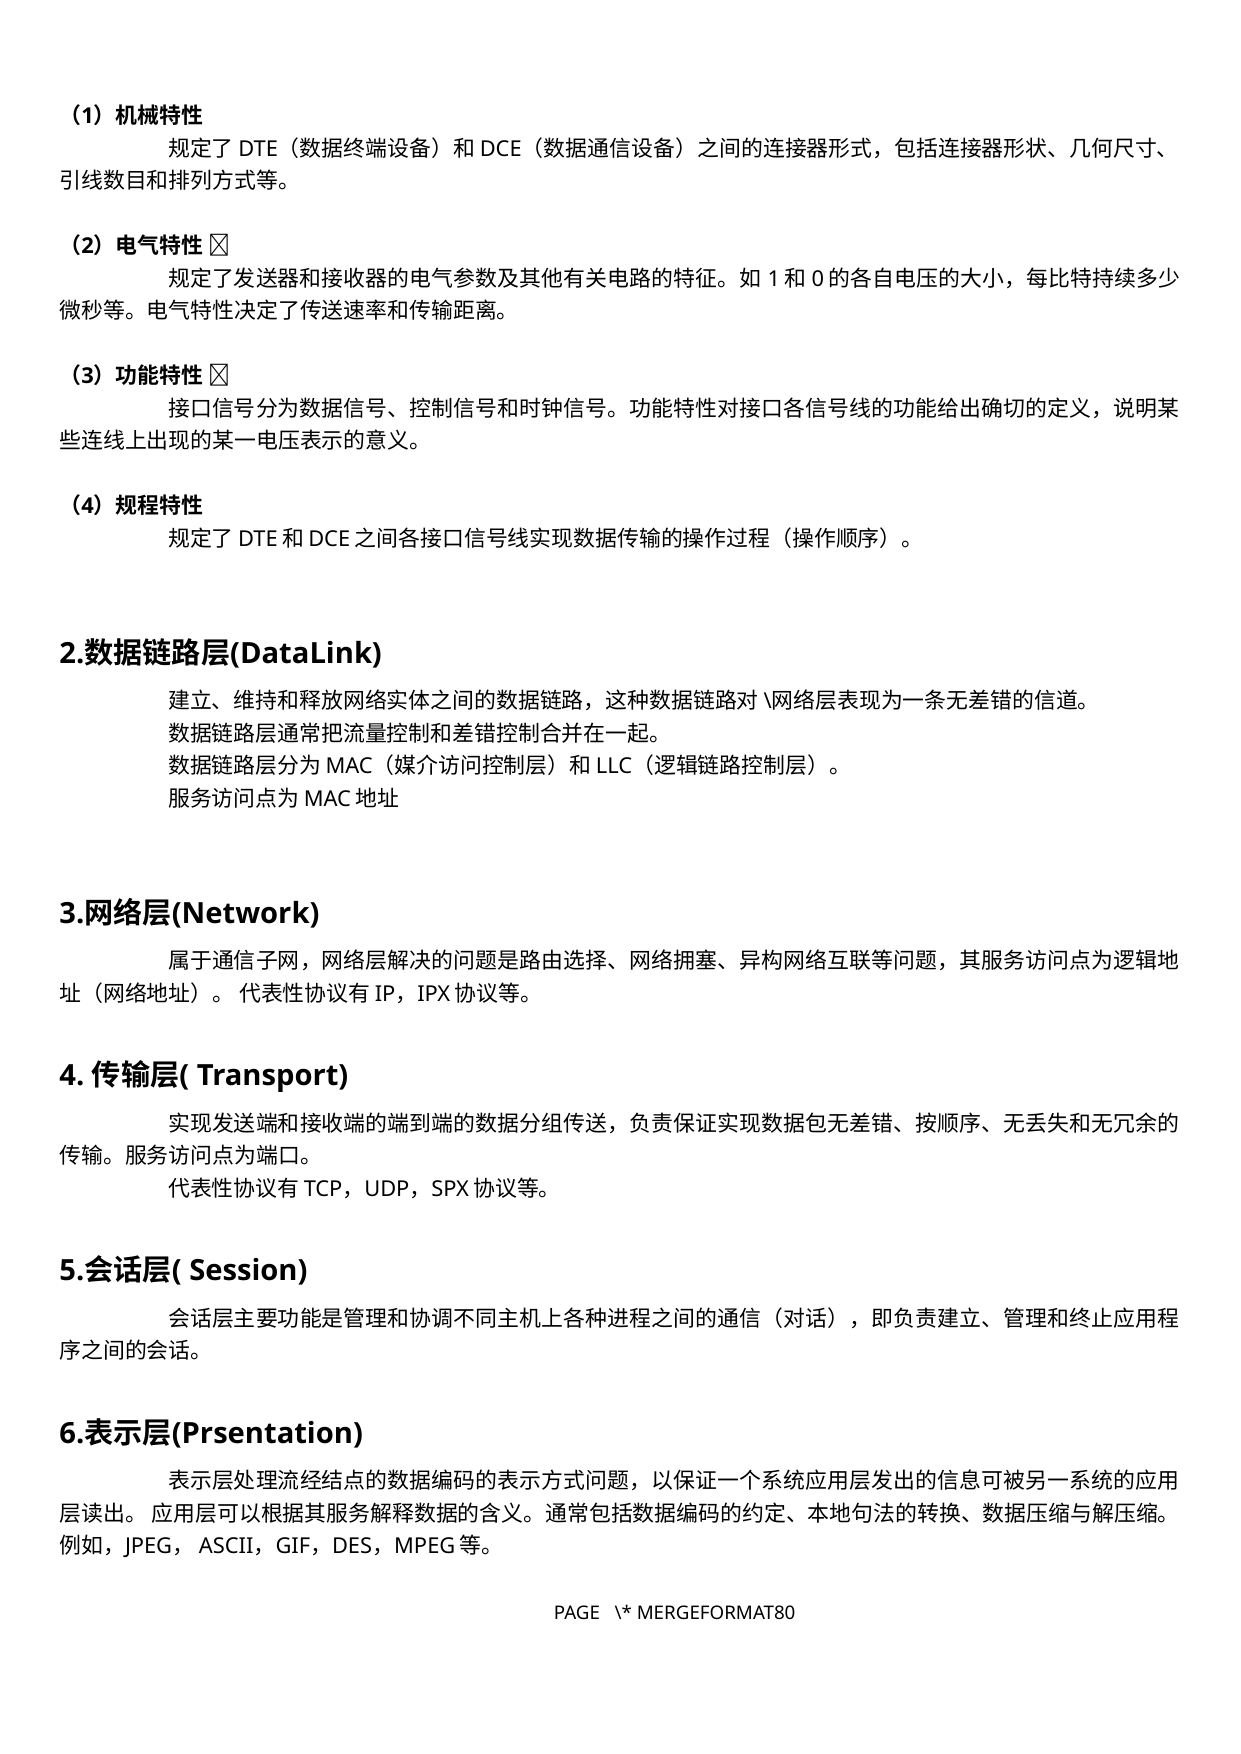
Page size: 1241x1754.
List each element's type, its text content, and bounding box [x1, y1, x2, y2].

subtitle 传输层( Transport) [59, 1041, 1181, 1106]
text 服务访问点为MAC地址 [59, 781, 1181, 813]
subtitle 电气特性  [59, 228, 1181, 261]
text 数据链路层分为MAC（媒介访问控制层）和LLC（逻辑链路控制层）。 [59, 748, 1181, 781]
text 规定了发送器和接收器的电气参数及其他有关电路的特征。如1和 0的各自电压的大小，每比特持续多少微秒等。电气特性决定了传送速率和传输距离。 [59, 261, 1181, 326]
text 数据链路层通常把流量控制和差错控制合并在一起。 [59, 716, 1181, 748]
subtitle 规程特性 [59, 488, 1181, 521]
subtitle 5.会话层( Session) [59, 1236, 1181, 1301]
text 表示层处理流经结点的数据编码的表示方式问题，以保证一个系统应用层发出的信息可被另一系统的应用层读出。 应用层可以根据其服务解释数据的含义。通常包括数据编码的约定、本地句法的转换、数据压缩与解压缩。例如，JPEG， ASCII，GIF，DES，MPEG等。 [59, 1463, 1181, 1561]
text 接口信号分为数据信号、控制信号和时钟信号。功能特性对接口各信号线的功能给出确切的定义，说明某些连线上出现的某一电压表示的意义。 [59, 391, 1181, 456]
subtitle 机械特性 [59, 98, 1181, 131]
subtitle 功能特性  [59, 358, 1181, 391]
text 规定了DTE和DCE之间各接口信号线实现数据传输的操作过程（操作顺序）。 [59, 521, 1181, 553]
subtitle 6.表示层(Prsentation) [59, 1398, 1181, 1463]
subtitle 2.数据链路层(DataLink) [59, 618, 1181, 683]
text 实现发送端和接收端的端到端的数据分组传送，负责保证实现数据包无差错、按顺序、无丢失和无冗余的传输。服务访问点为端口。 [59, 1106, 1181, 1171]
subtitle 3.网络层(Network) [59, 878, 1181, 943]
text 规定了DTE（数据终端设备）和DCE（数据通信设备）之间的连接器形式，包括连接器形状、几何尺寸、引线数目和排列方式等。 [59, 131, 1181, 196]
text 代表性协议有TCP，UDP，SPX协议等。 [59, 1171, 1181, 1203]
text 属于通信子网，网络层解决的问题是路由选择、网络拥塞、异构网络互联等问题，其服务访问点为逻辑地址（网络地址）。 代表性协议有IP，IPX协议等。 [59, 943, 1181, 1008]
text 建立、维持和释放网络实体之间的数据链路，这种数据链路对 \网络层表现为一条无差错的信道。 [59, 683, 1181, 716]
text 会话层主要功能是管理和协调不同主机上各种进程之间的通信（对话），即负责建立、管理和终止应用程序之间的会话。 [59, 1301, 1181, 1366]
